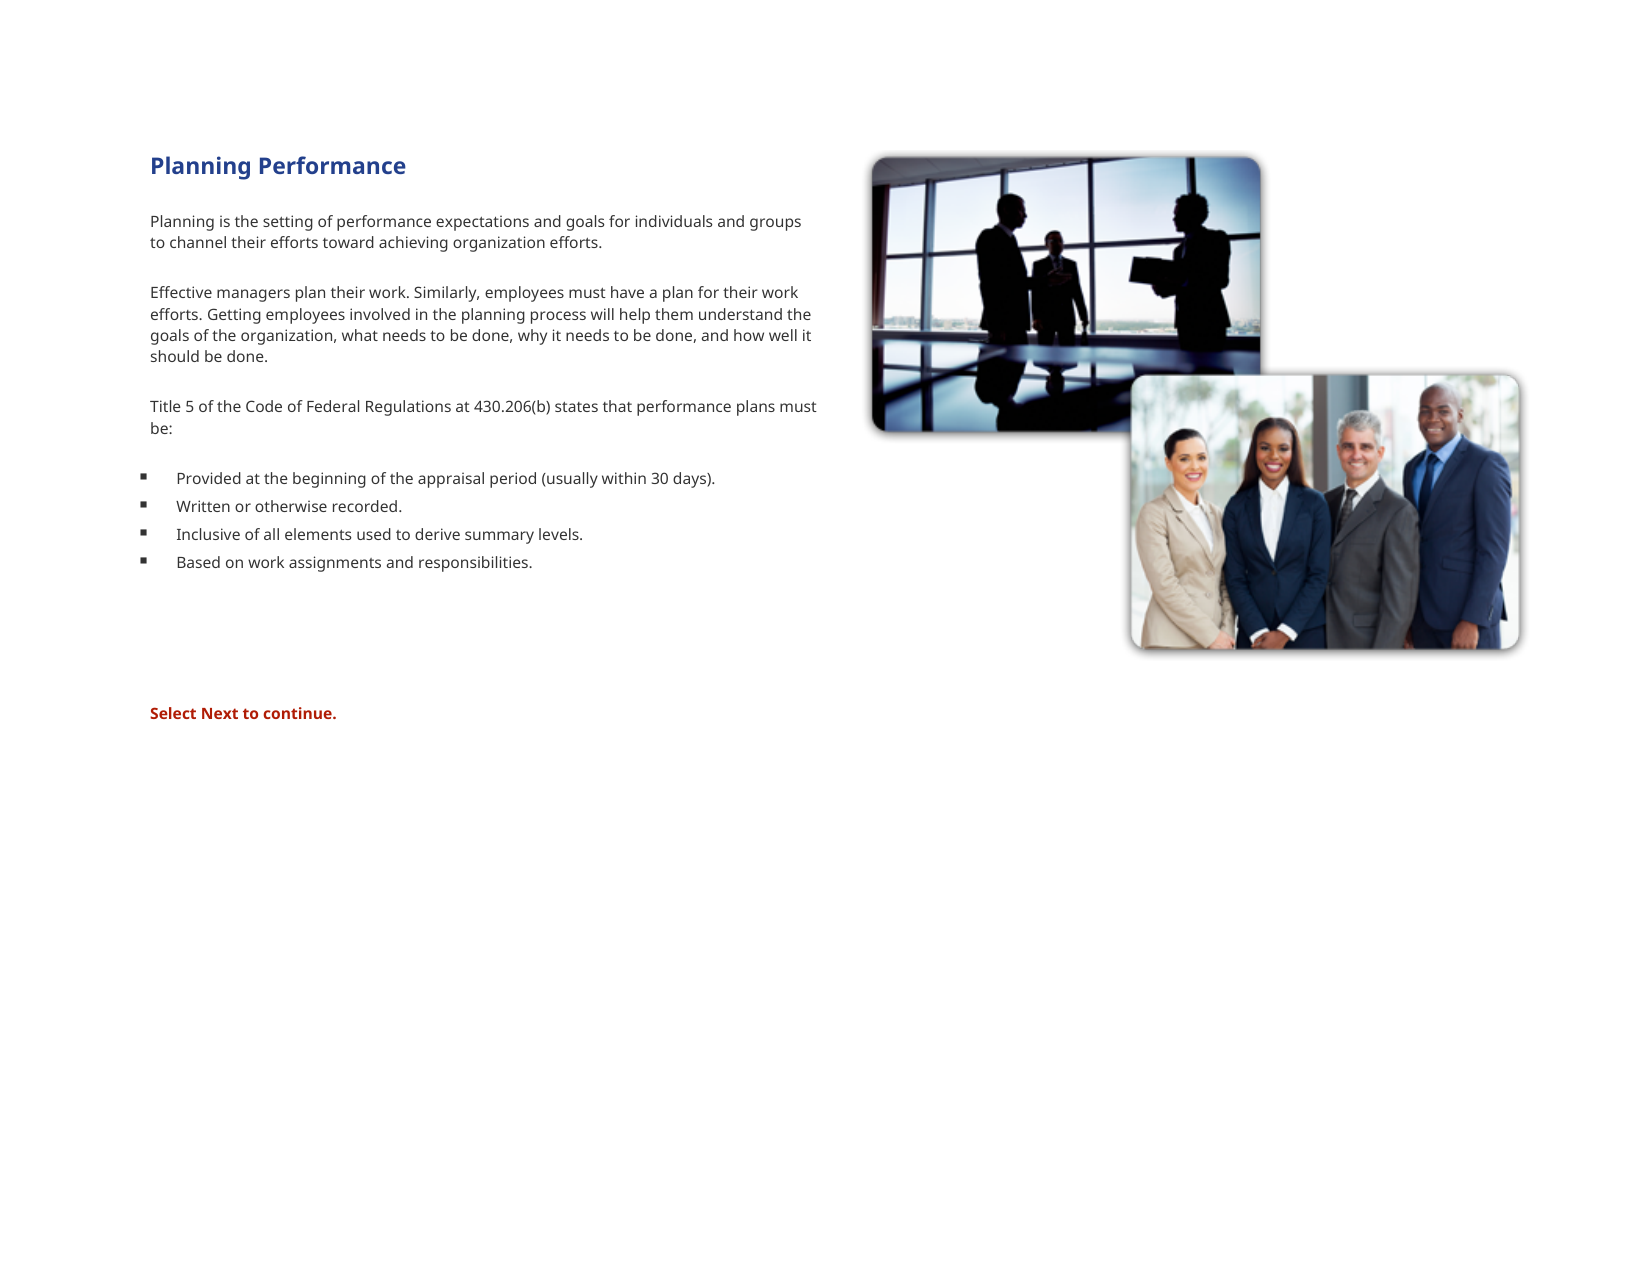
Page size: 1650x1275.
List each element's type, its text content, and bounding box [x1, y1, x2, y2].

list Provided at the beginning of the appraisal period (usually within 30 days). [138, 468, 838, 489]
text Select Next to continue. [150, 703, 1500, 724]
text Planning Performance [150, 150, 838, 181]
text Planning is the setting of performance expectations and goals for individuals and groups to channel their efforts toward achieving organization efforts. [150, 210, 838, 253]
picture [838, 150, 1539, 675]
list Written or otherwise recorded. [138, 496, 838, 517]
text Effective managers plan their work. Similarly, employees must have a plan for their work efforts. Getting employees involved in the planning process will help them understand the goals of the organization, what needs to be done, why it needs to be done, and how well it should be done. [150, 282, 838, 367]
text Title 5 of the Code of Federal Regulations at 430.206(b) states that performance plans must be: [150, 396, 838, 439]
list Inclusive of all elements used to derive summary levels. [138, 523, 838, 545]
list Based on work assignments and responsibilities. [138, 551, 838, 573]
